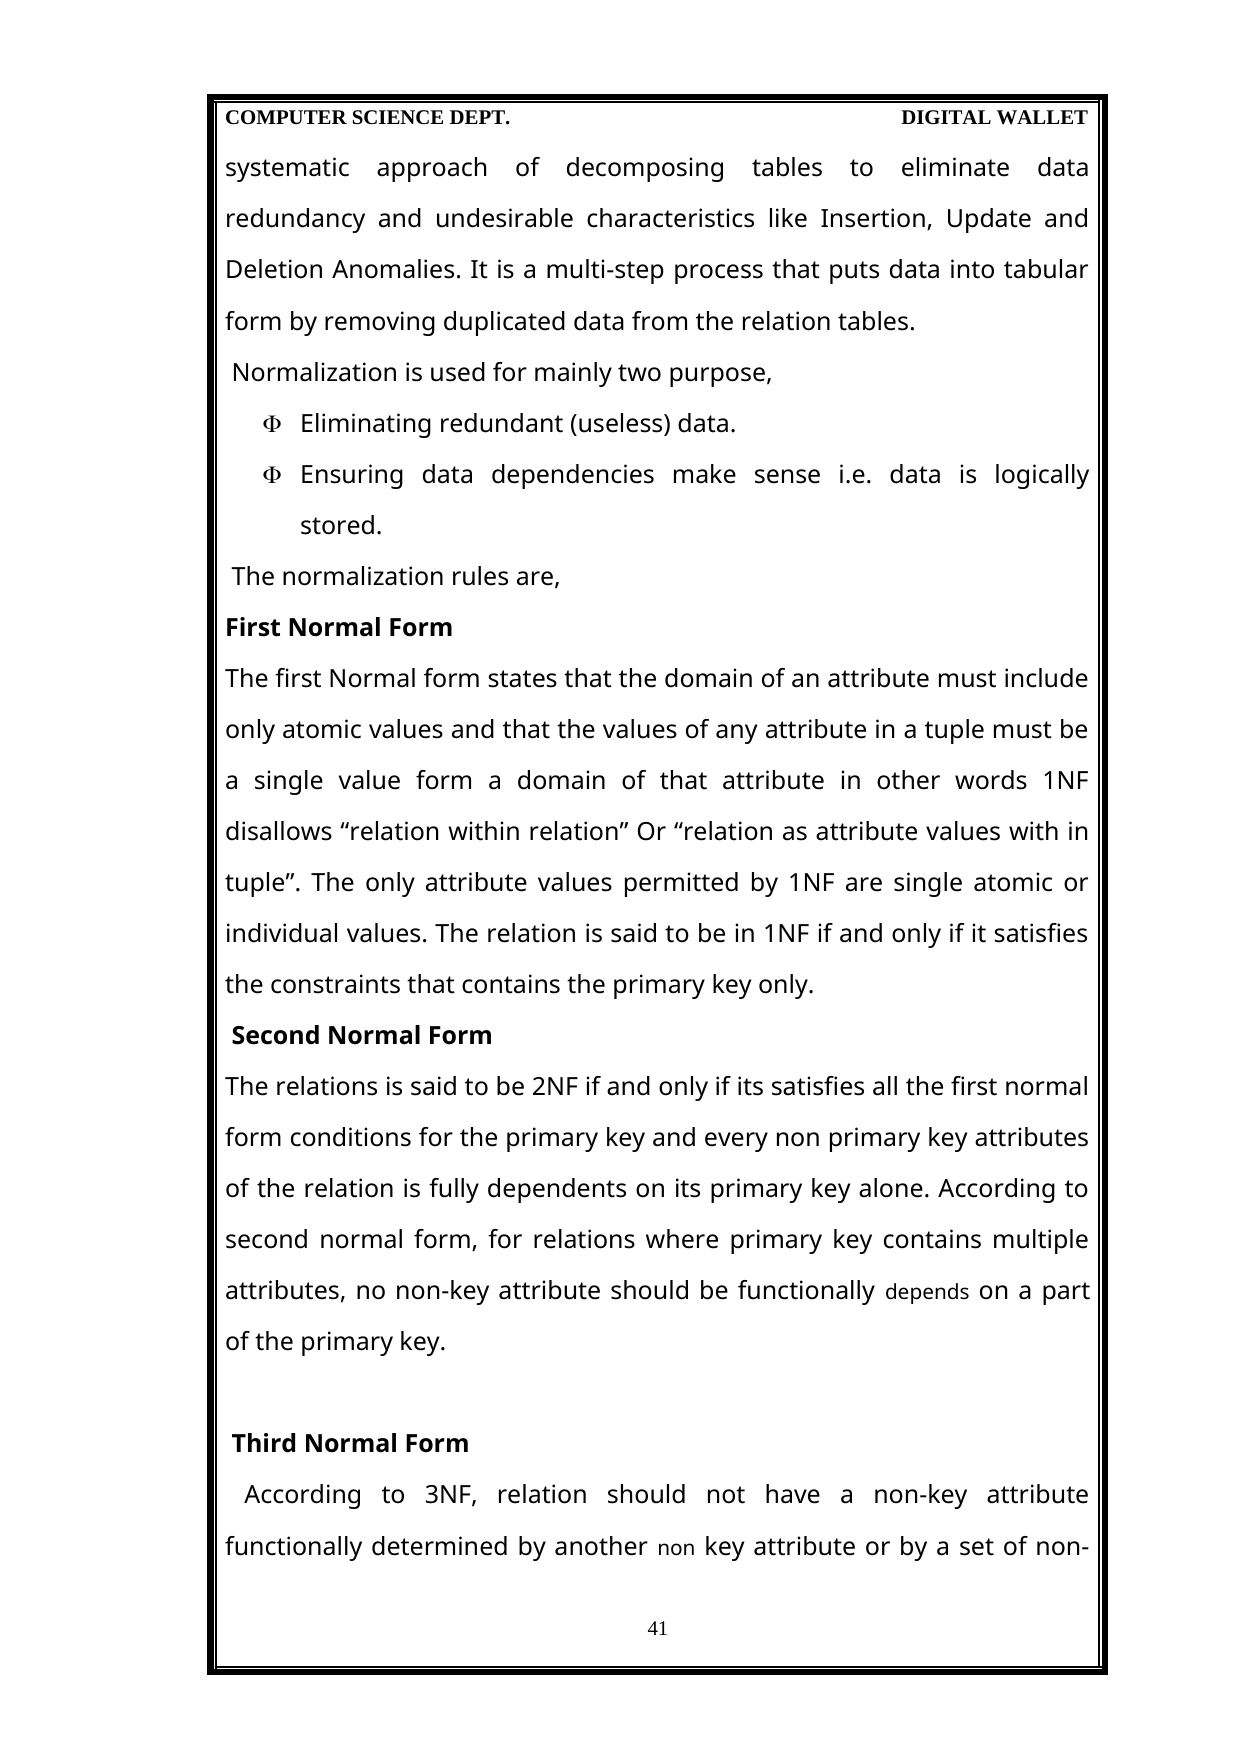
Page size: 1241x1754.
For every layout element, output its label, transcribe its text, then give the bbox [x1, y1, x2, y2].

list Ensuring data dependencies make sense i.e. data is logically stored. [262, 456, 1090, 541]
text Second Normal Form [225, 1018, 1090, 1052]
text Third Normal Form [225, 1426, 1090, 1460]
text The first Normal form states that the domain of an attribute must include only atomic values and that the values of any attribute in a tuple must be a single value form a domain of that attribute in other words 1NF disallows “relation within relation” Or “relation as attribute values with in tuple”. The only attribute values permitted by 1NF are single atomic or individual values. The relation is said to be in 1NF if and only if it satisfies the constraints that contains the primary key only. [225, 660, 1090, 1001]
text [225, 150, 1090, 337]
text The relations is said to be 2NF if and only if its satisfies all the first normal form conditions for the primary key and every non primary key attributes of the relation is fully dependents on its primary key alone. According to second normal form, for relations where primary key contains multiple attributes, no non-key attribute should be functionally depends on a part of the primary key. [225, 1069, 1090, 1358]
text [225, 1477, 1090, 1562]
text The normalization rules are, [225, 558, 1090, 592]
list Eliminating redundant (useless) data. [262, 405, 1090, 439]
text Normalization is used for mainly two purpose, [225, 354, 1090, 388]
text First Normal Form [225, 609, 1090, 643]
